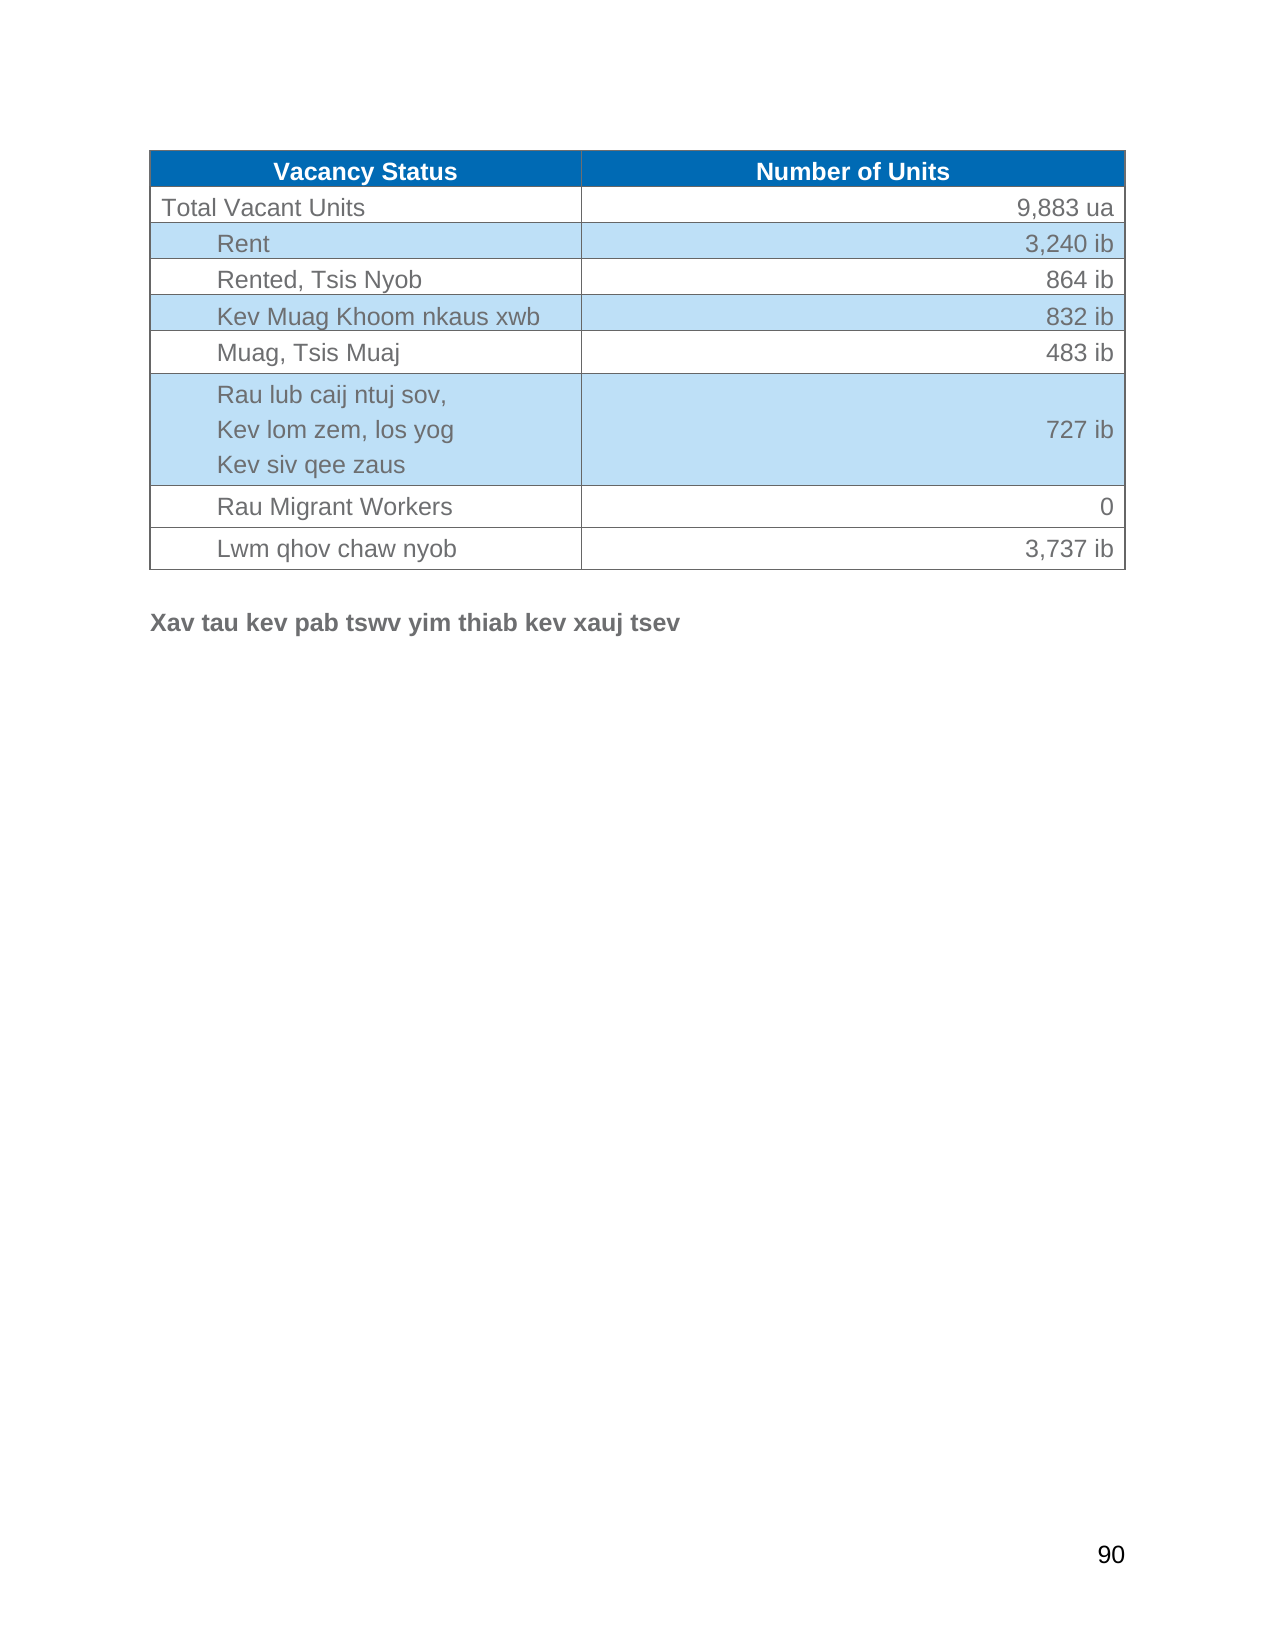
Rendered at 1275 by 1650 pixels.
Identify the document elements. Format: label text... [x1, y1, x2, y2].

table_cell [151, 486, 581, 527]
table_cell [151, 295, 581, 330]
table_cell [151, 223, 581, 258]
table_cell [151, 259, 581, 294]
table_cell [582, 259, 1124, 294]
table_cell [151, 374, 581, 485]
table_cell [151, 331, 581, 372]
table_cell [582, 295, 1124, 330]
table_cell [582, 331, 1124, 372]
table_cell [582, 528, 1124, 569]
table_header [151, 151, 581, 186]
text Xav tau kev pab tswv yim thiab kev xauj tsev [150, 608, 1125, 637]
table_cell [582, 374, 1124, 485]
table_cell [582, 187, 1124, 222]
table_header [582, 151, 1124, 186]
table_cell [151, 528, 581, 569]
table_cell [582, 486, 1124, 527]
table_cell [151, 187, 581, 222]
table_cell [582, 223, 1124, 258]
